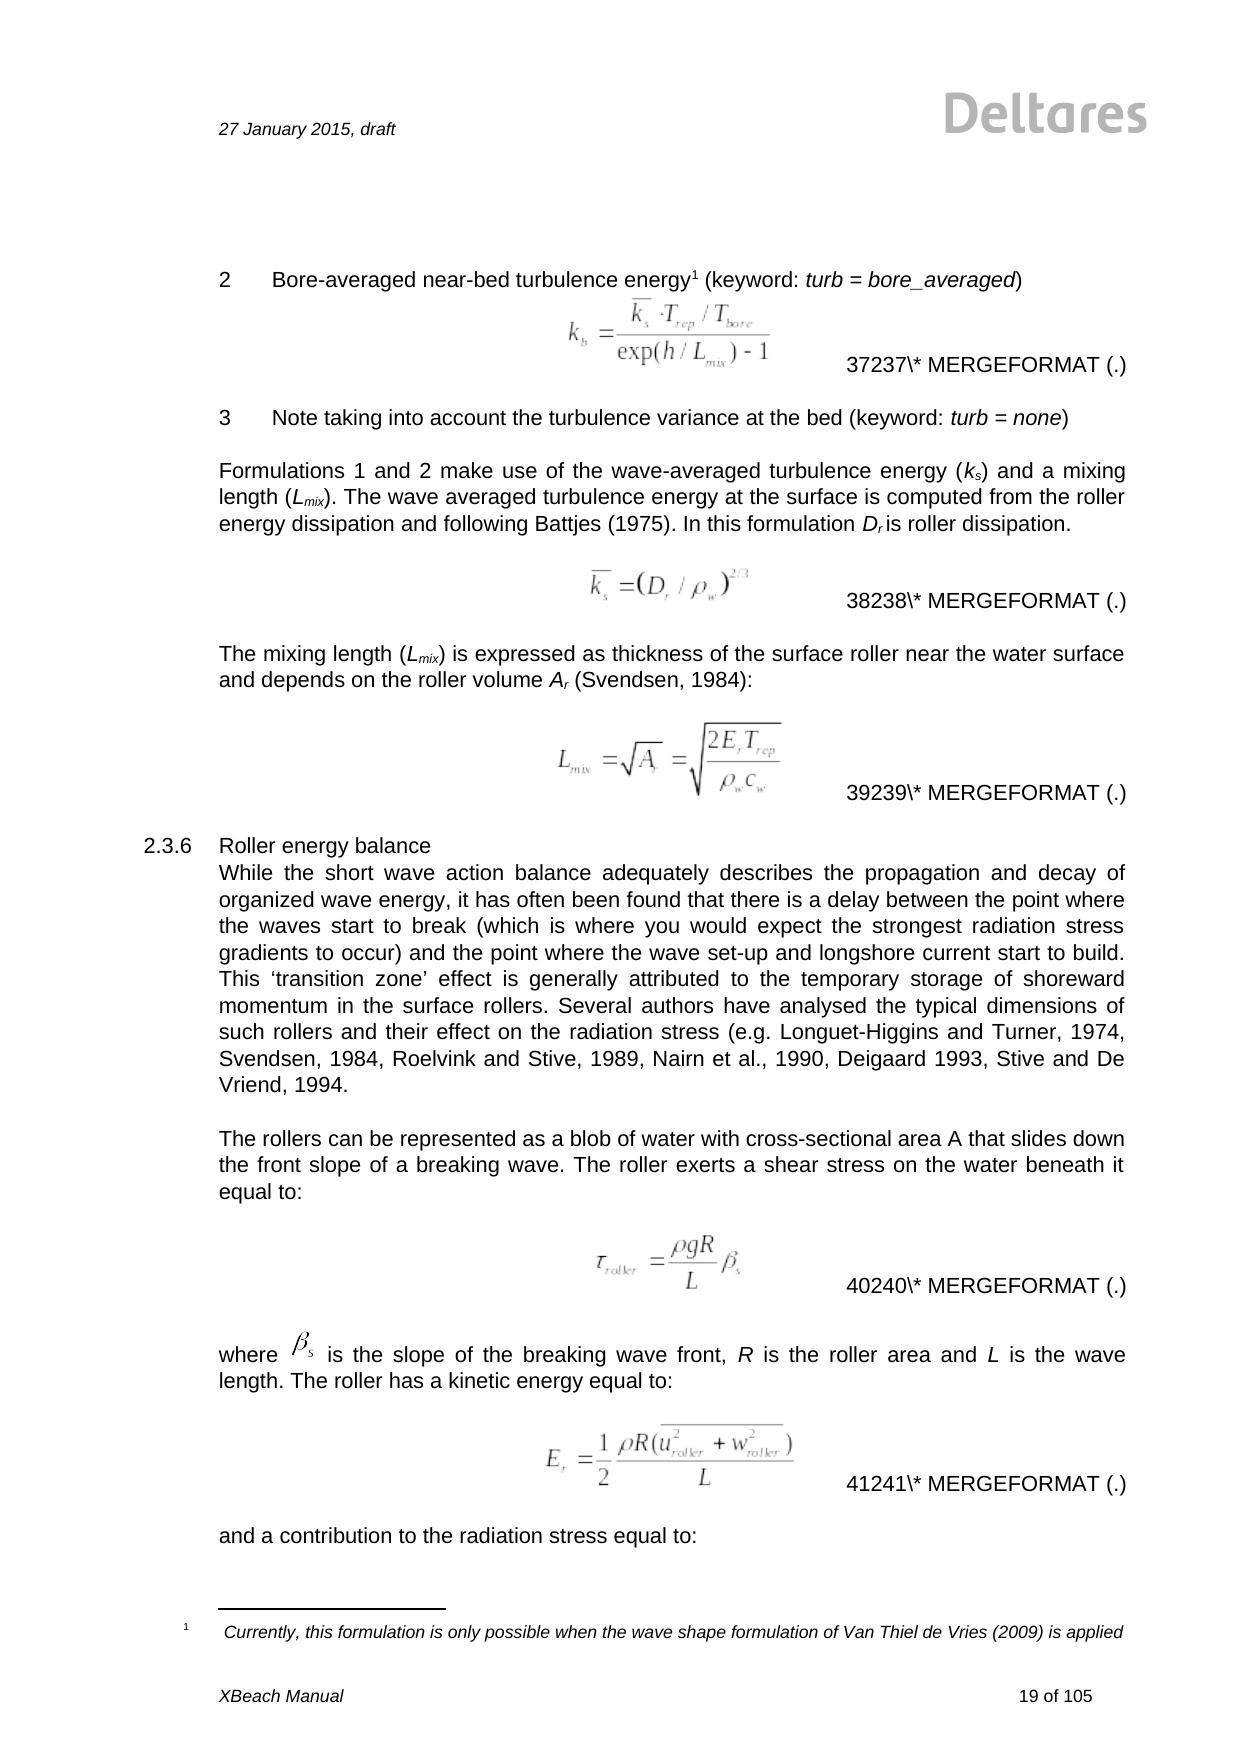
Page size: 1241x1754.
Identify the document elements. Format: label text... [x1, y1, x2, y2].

list Bore-averaged near-bed turbulence energy (keyword: turb = bore_averaged) [218, 266, 1126, 292]
picture [945, 75, 1147, 133]
list Note taking into account the turbulence variance at the bed (keyword: turb = none) [218, 403, 1126, 430]
subtitle Roller energy balance [192, 832, 1126, 858]
text Formulations 1 and 2 make use of the wave-averaged turbulence energy (ks) and a mixing length (Lmix). The wave averaged turbulence energy at the surface is computed from the roller energy dissipation and following Battjes (1975). In this formulation Dr is roller dissipation. [218, 456, 1126, 536]
text where is the slope of the breaking wave front, R is the roller area and L is the wave length. The roller has a kinetic energy equal to: [218, 1324, 1126, 1394]
text The rollers can be represented as a blob of water with cross-sectional area A that slides down the front slope of a breaking wave. The roller exerts a shear stress on the water beneath it equal to: [218, 1124, 1126, 1204]
text and a contribution to the radiation stress equal to: [218, 1521, 1126, 1548]
text The mixing length (Lmix) is expressed as thickness of the surface roller near the water surface and depends on the roller volume Ar (Svendsen, 1984): [218, 613, 1126, 692]
text While the short wave action balance adequately describes the propagation and decay of organized wave energy, it has often been found that there is a delay between the point where the waves start to break (which is where you would expect the strongest radiation stress gradients to occur) and the point where the wave set-up and longshore current start to build. This ‘transition zone’ effect is generally attributed to the temporary storage of shoreward momentum in the surface rollers. Several authors have analysed the typical dimensions of such rollers and their effect on the radiation stress (e.g. Longuet-Higgins and Turner, 1974, Svendsen, 1984, Roelvink and Stive, 1989, Nairn et al., 1990, Deigaard 1993, Stive and De Vriend, 1994. [218, 858, 1126, 1098]
